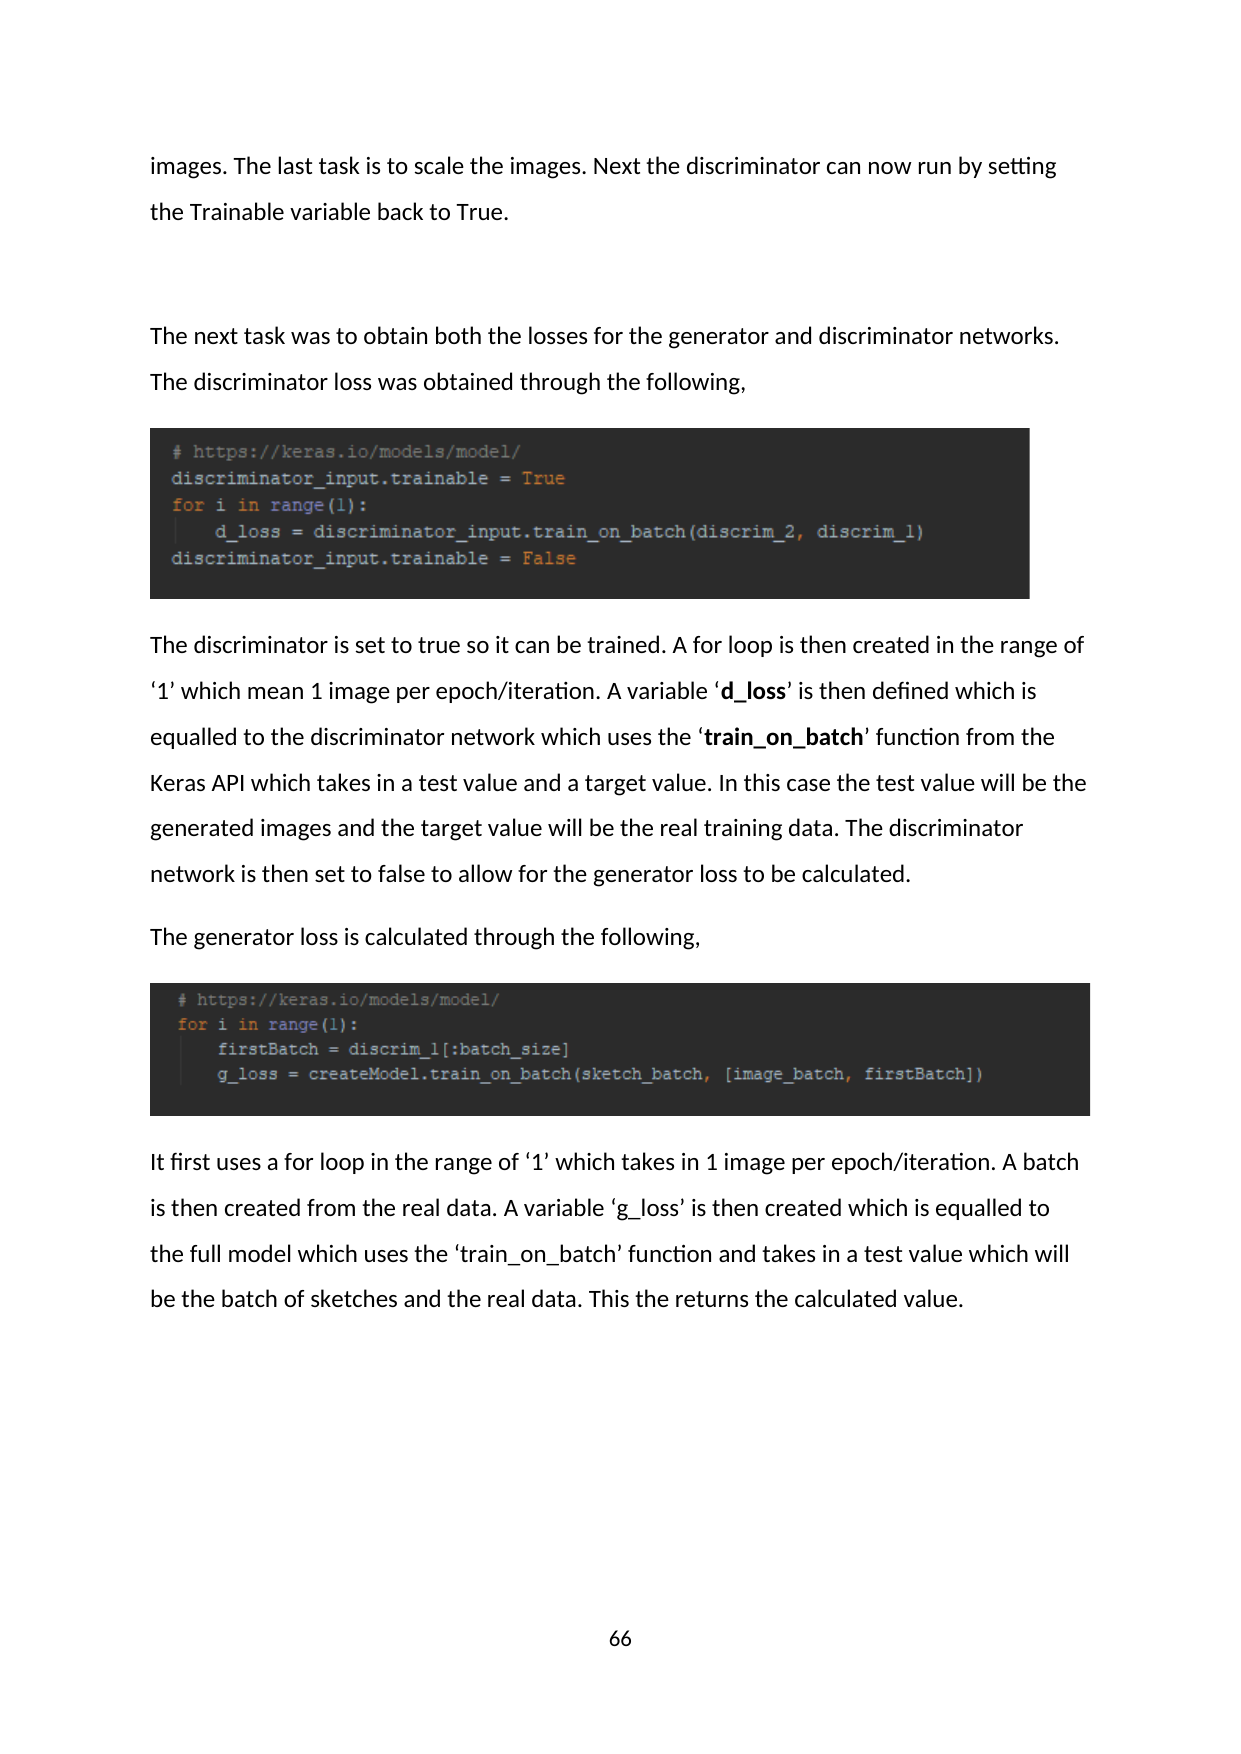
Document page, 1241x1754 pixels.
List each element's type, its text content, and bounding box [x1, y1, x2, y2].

text The discriminator is set to true so it can be trained. A for loop is then created in the range of ‘1’ which mean 1 image per epoch/iteration. A variable ‘d_loss’ is then defined which is equalled to the discriminator network which uses the ‘train_on_batch’ function from the Keras API which takes in a test value and a target value. In this case the test value will be the generated images and the target value will be the real training data. The discriminator network is then set to false to allow for the generator loss to be calculated. [150, 629, 1090, 889]
picture [150, 428, 1030, 599]
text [150, 150, 1090, 226]
text The generator loss is calculated through the following, [150, 921, 1090, 951]
text It first uses a for loop in the range of ‘1’ which takes in 1 image per epoch/iteration. A batch is then created from the real data. A variable ‘g_loss’ is then created which is equalled to the full model which uses the ‘train_on_batch’ function and takes in a test value which will be the batch of sketches and the real data. This the returns the calculated value. [150, 1146, 1090, 1314]
picture [150, 983, 1091, 1116]
text The next task was to obtain both the losses for the generator and discriminator networks. The discriminator loss was obtained through the following, [150, 321, 1090, 397]
